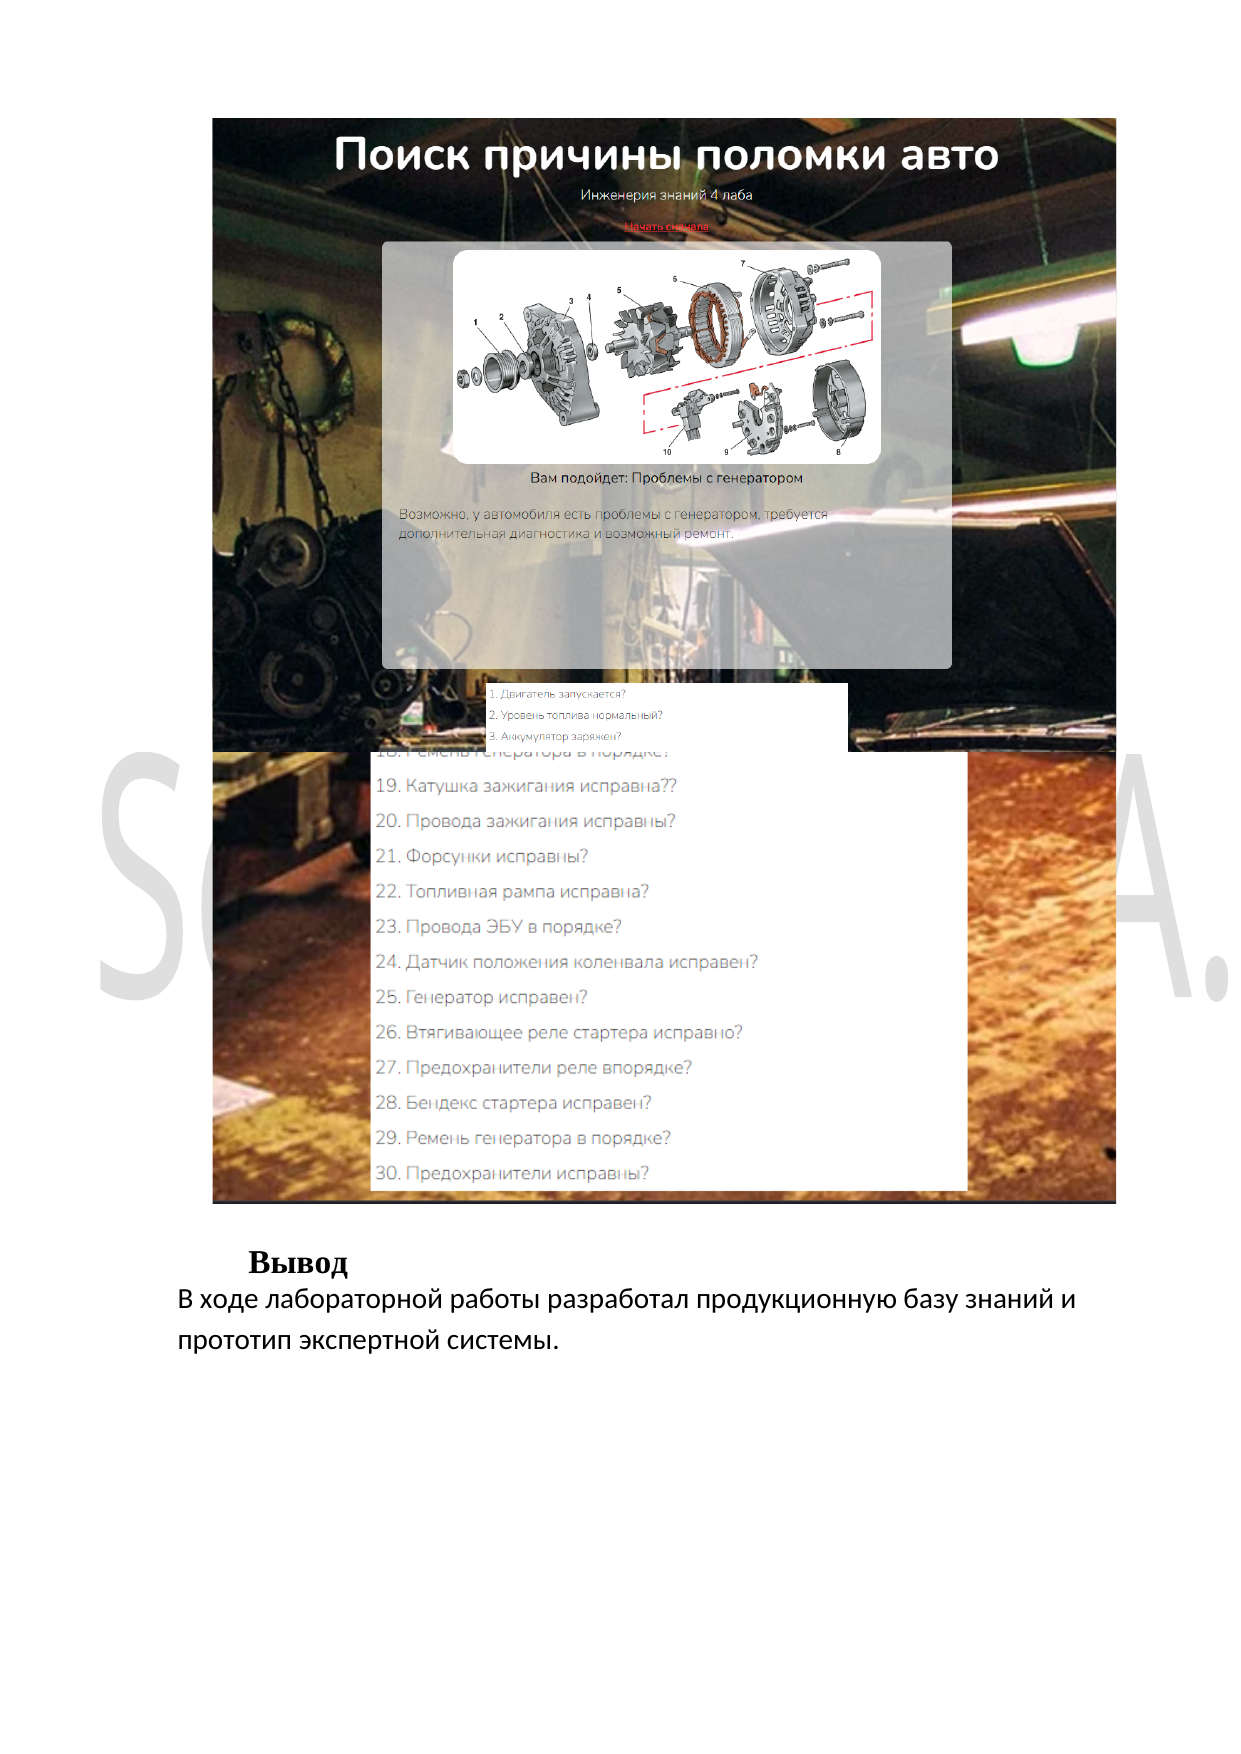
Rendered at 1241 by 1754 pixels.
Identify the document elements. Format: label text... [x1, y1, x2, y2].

text В ходе лабораторной работы разработал продукционную базу знаний и прототип экспертной системы. [177, 1280, 1152, 1357]
picture [212, 118, 1117, 1204]
text Вывод [248, 1242, 1152, 1280]
